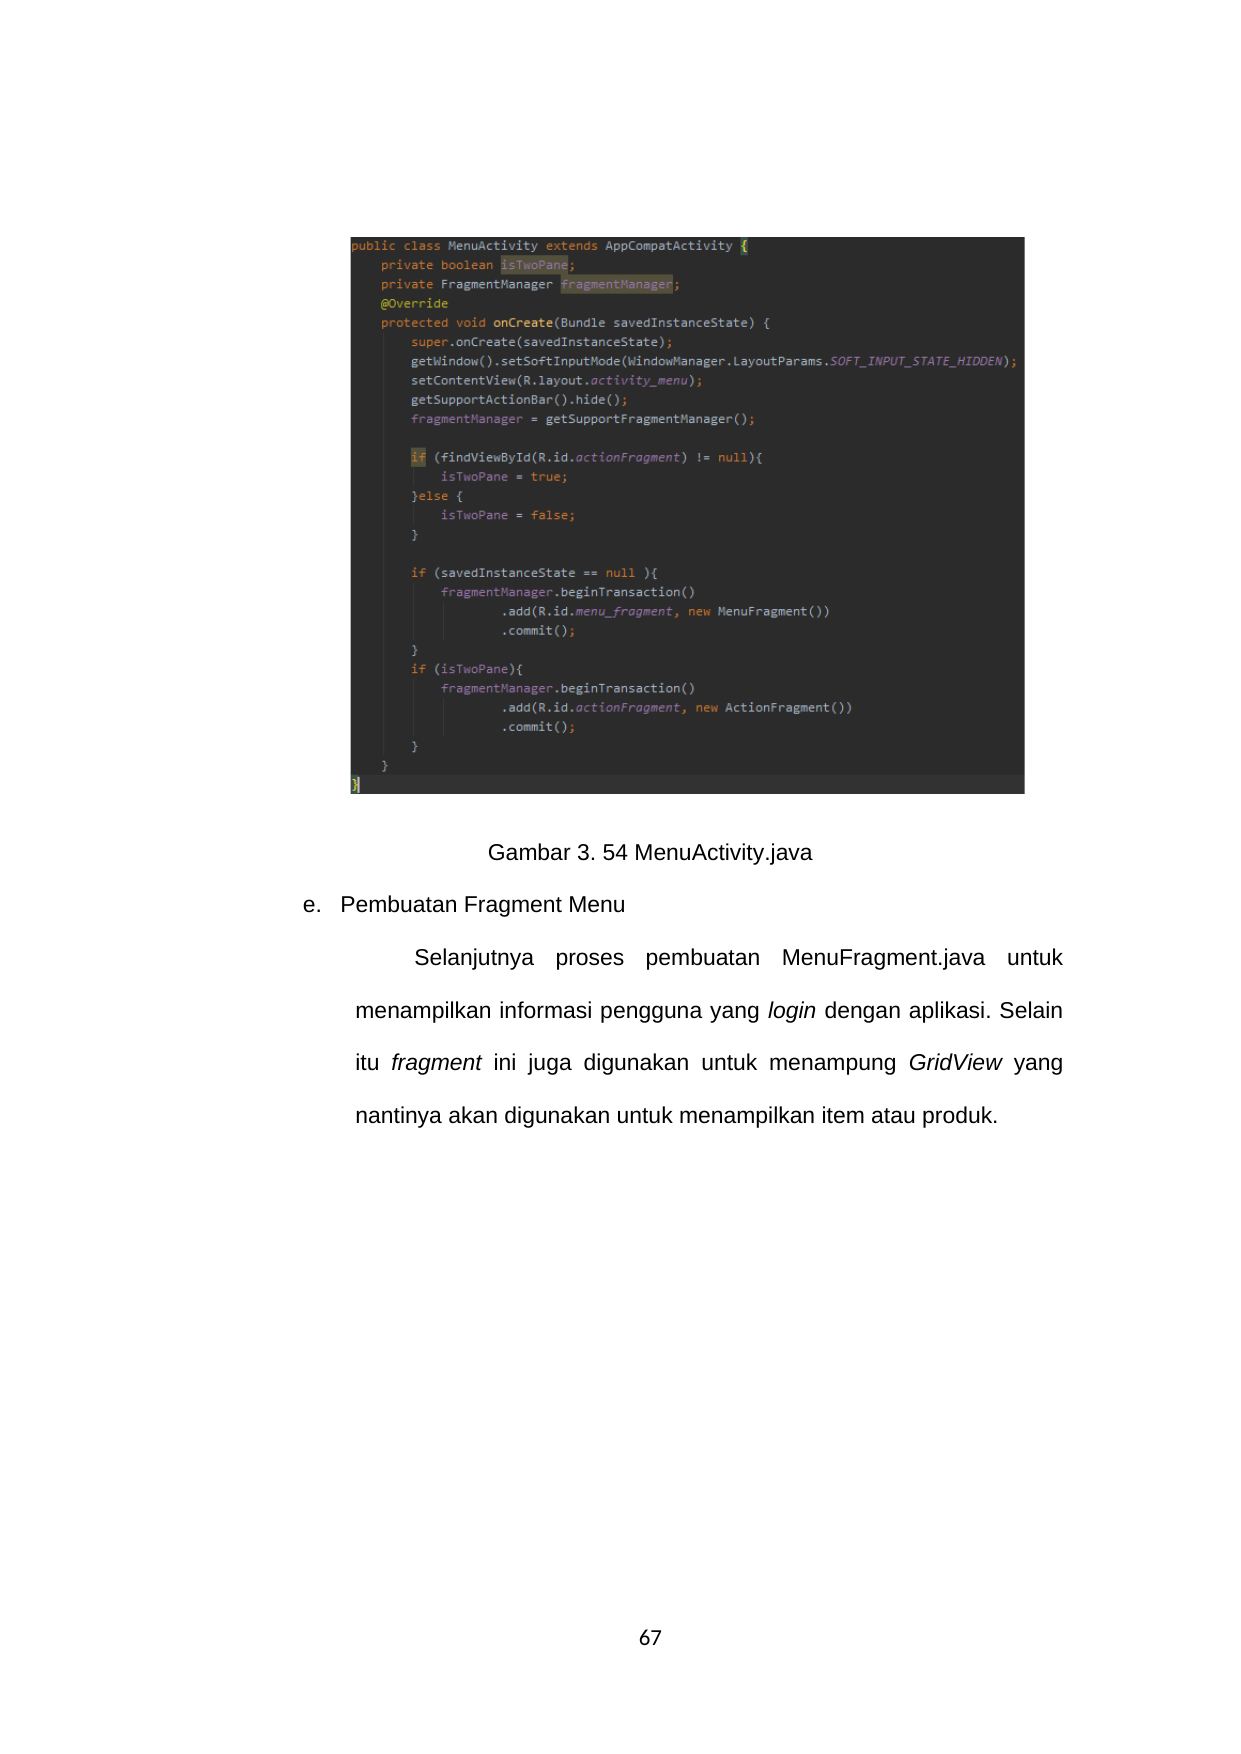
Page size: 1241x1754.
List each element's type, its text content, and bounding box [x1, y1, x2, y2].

picture [350, 237, 1025, 794]
text Selanjutnya proses pembuatan MenuFragment.java untuk menampilkan informasi pengguna yang login dengan aplikasi. Selain itu fragment ini juga digunakan untuk menampung GridView yang nantinya akan digunakan untuk menampilkan item atau produk. [355, 944, 1063, 1128]
list Pembuatan Fragment Menu [303, 891, 1063, 917]
